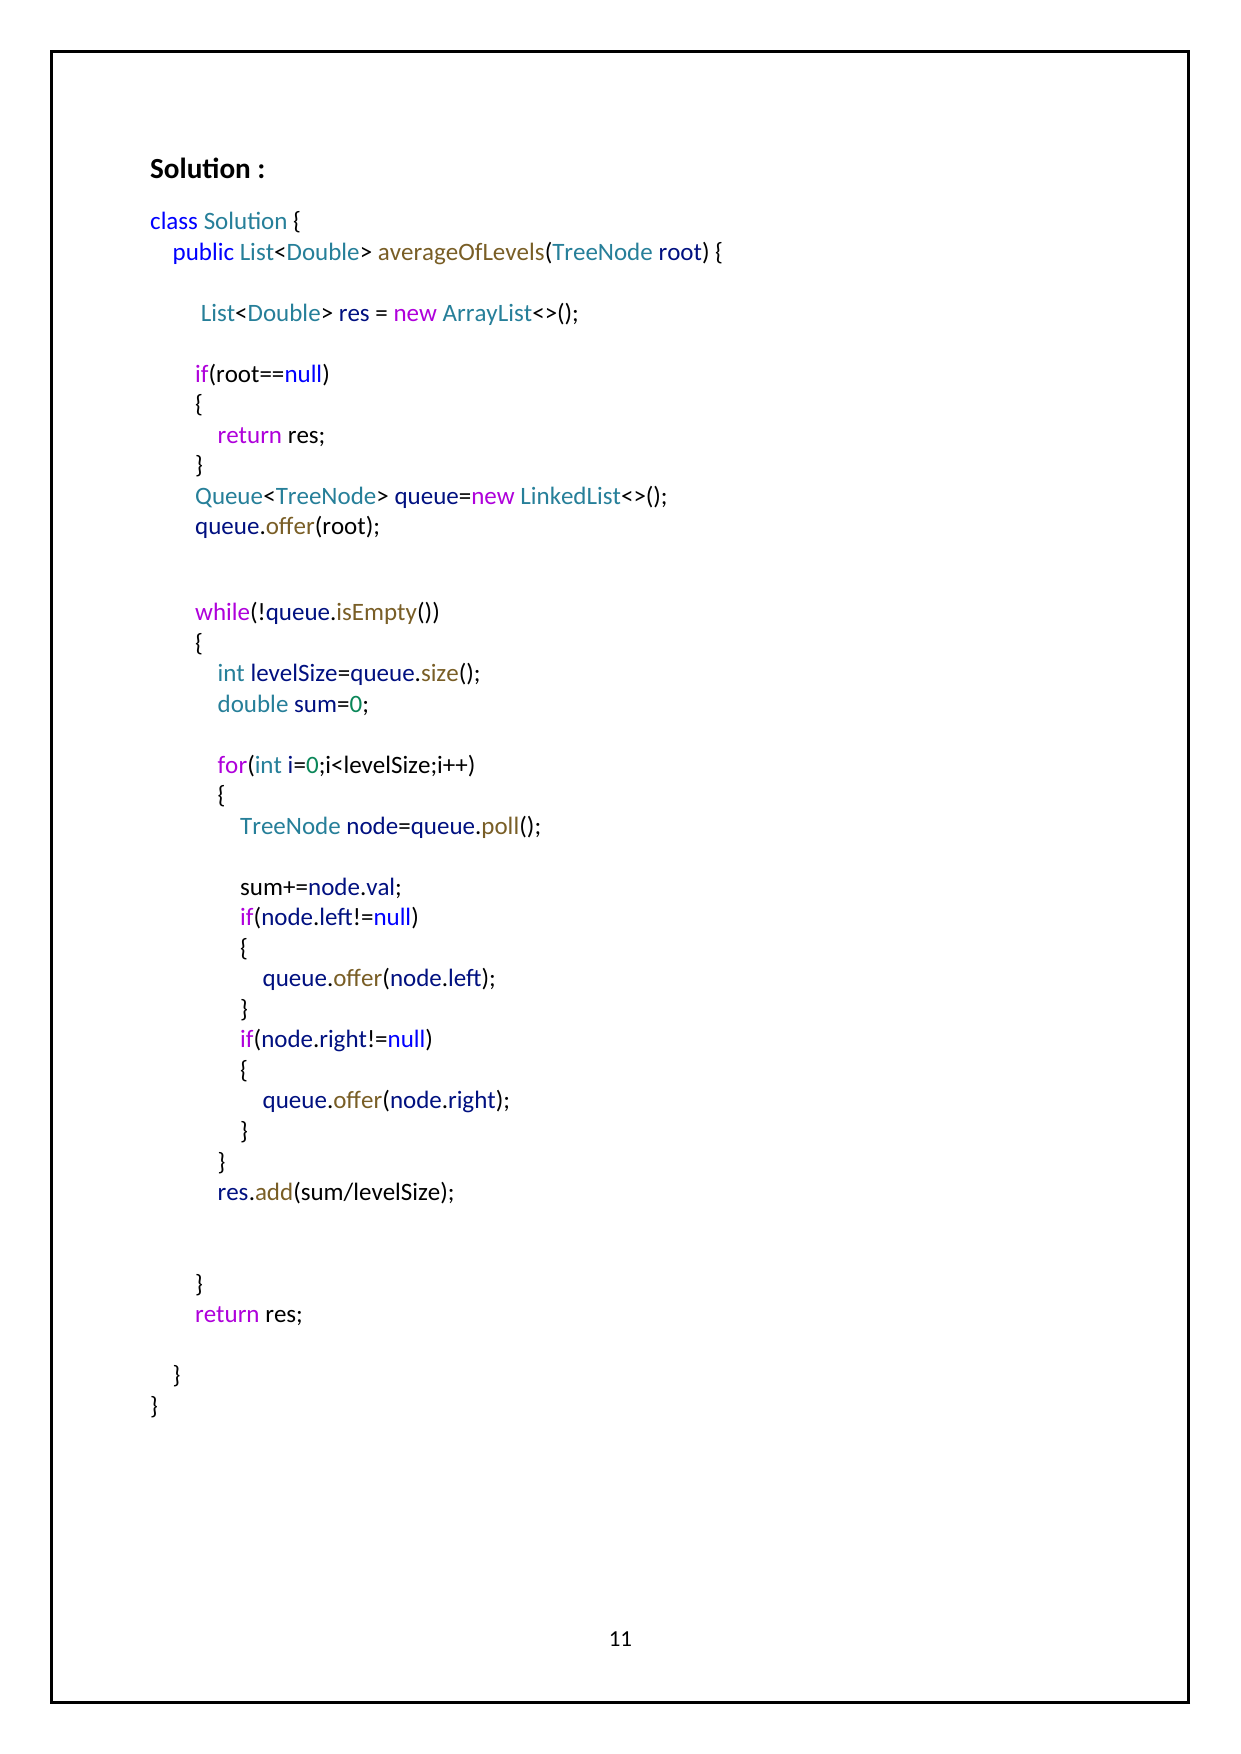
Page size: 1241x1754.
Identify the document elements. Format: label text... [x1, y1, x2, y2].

text List<Double> res = new ArrayList<>(); [150, 297, 1090, 327]
text return res; [150, 419, 1090, 449]
text double sum=0; [150, 688, 1090, 718]
text if(node.right!=null) [150, 1024, 1090, 1054]
text public List<Double> averageOfLevels(TreeNode root) { [150, 236, 1090, 266]
text res.add(sum/levelSize); [150, 1176, 1090, 1207]
text sum+=node.val; [150, 871, 1090, 902]
text while(!queue.isEmpty()) [150, 596, 1090, 627]
text int levelSize=queue.size(); [150, 657, 1090, 688]
text return res; [150, 1298, 1090, 1329]
text { [150, 779, 1090, 810]
text } [150, 993, 1090, 1024]
text } [150, 1359, 1090, 1390]
text Solution : [150, 150, 1090, 186]
text { [150, 1054, 1090, 1085]
text TreeNode node=queue.poll(); [150, 810, 1090, 841]
text Queue<TreeNode> queue=new LinkedList<>(); [150, 480, 1090, 510]
text } [150, 1390, 1090, 1420]
text } [150, 1268, 1090, 1298]
text queue.offer(root); [150, 510, 1090, 541]
text queue.offer(node.right); [150, 1085, 1090, 1115]
text if(root==null) [150, 358, 1090, 388]
text { [150, 932, 1090, 963]
text { [150, 388, 1090, 419]
text queue.offer(node.left); [150, 963, 1090, 993]
text class Solution { [150, 205, 1090, 236]
text { [150, 627, 1090, 657]
text if(node.left!=null) [150, 902, 1090, 932]
text } [150, 1115, 1090, 1146]
text for(int i=0;i<levelSize;i++) [150, 749, 1090, 779]
text } [150, 449, 1090, 480]
text } [150, 1146, 1090, 1176]
